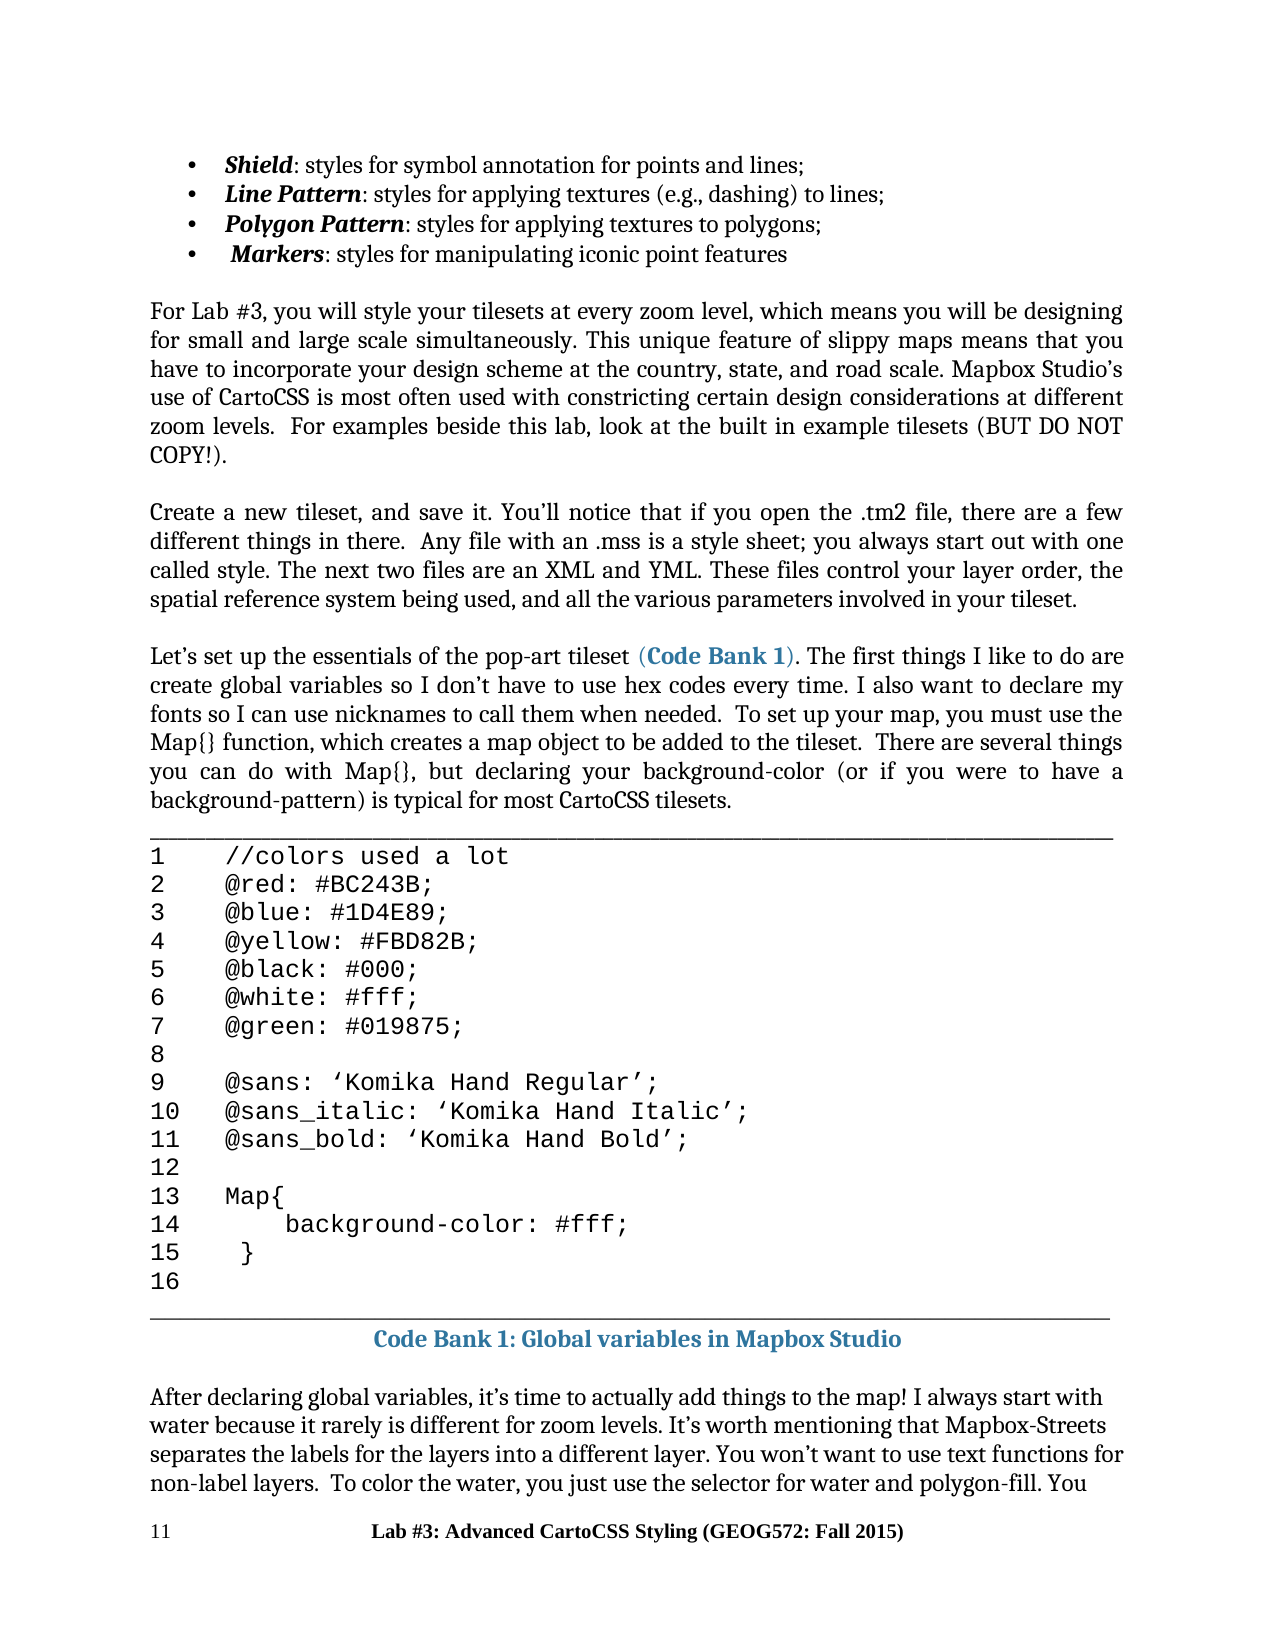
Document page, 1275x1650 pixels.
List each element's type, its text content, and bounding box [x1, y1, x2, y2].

text 8 [150, 1042, 1125, 1070]
text 5 @black: #000; [150, 957, 1125, 985]
text Let’s set up the essentials of the pop-art tileset (Code Bank 1). The first things I like to do are create global variables so I don’t have to use hex codes every time. I also want to declare my fonts so I can use nicknames to call them when needed. To set up your map, you must use the Map{} function, which creates a map object to be added to the tileset. There are several things you can do with Map{}, but declaring your background-color (or if you were to have a background-pattern) is typical for most CartoCSS tilesets. [150, 642, 1125, 814]
text 1 //colors used a lot [150, 843, 1125, 872]
text 6 @white: #fff; [150, 985, 1125, 1013]
list Polygon Pattern: styles for applying textures to polygons; [187, 209, 1125, 239]
text 15 } [150, 1240, 1125, 1268]
text Create a new tileset, and save it. You’ll notice that if you open the .tm2 file, there are a few different things in there. Any file with an .mss is a style sheet; you always start out with one called style. The next two files are an XML and YML. These files control your layer order, the spatial reference system being used, and all the various parameters involved in your tileset. [150, 498, 1125, 613]
text 3 @blue: #1D4E89; [150, 900, 1125, 928]
text Code Bank 1: Global variables in Mapbox Studio [150, 1325, 1125, 1354]
text 7 @green: #019875; [150, 1013, 1125, 1042]
list Markers: styles for manipulating iconic point features [187, 239, 1125, 268]
list Line Pattern: styles for applying textures (e.g., dashing) to lines; [187, 179, 1125, 209]
text 10 @sans_italic: ‘Komika Hand Italic’; [150, 1098, 1125, 1127]
text 2 @red: #BC243B; [150, 872, 1125, 900]
text 16 [150, 1268, 1125, 1297]
text 12 [150, 1155, 1125, 1183]
text 14 background-color: #fff; [150, 1212, 1125, 1240]
text ________________________________________________________________________________________________________ [150, 814, 1125, 843]
text 13 Map{ [150, 1183, 1125, 1212]
text For Lab #3, you will style your tilesets at every zoom level, which means you will be designing for small and large scale simultaneously. This unique feature of slippy maps means that you have to incorporate your design scheme at the country, state, and road scale. Mapbox Studio’s use of CartoCSS is most often used with constricting certain design considerations at different zoom levels. For examples beside this lab, look at the built in example tilesets (BUT DO NOT COPY!). [150, 297, 1125, 469]
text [150, 1382, 1125, 1497]
text 11 @sans_bold: ‘Komika Hand Bold’; [150, 1127, 1125, 1155]
text 9 @sans: ‘Komika Hand Regular’; [150, 1070, 1125, 1098]
text ________________________________________________________________ [150, 1297, 1125, 1325]
text 4 @yellow: #FBD82B; [150, 928, 1125, 957]
list Shield: styles for symbol annotation for points and lines; [187, 150, 1125, 179]
